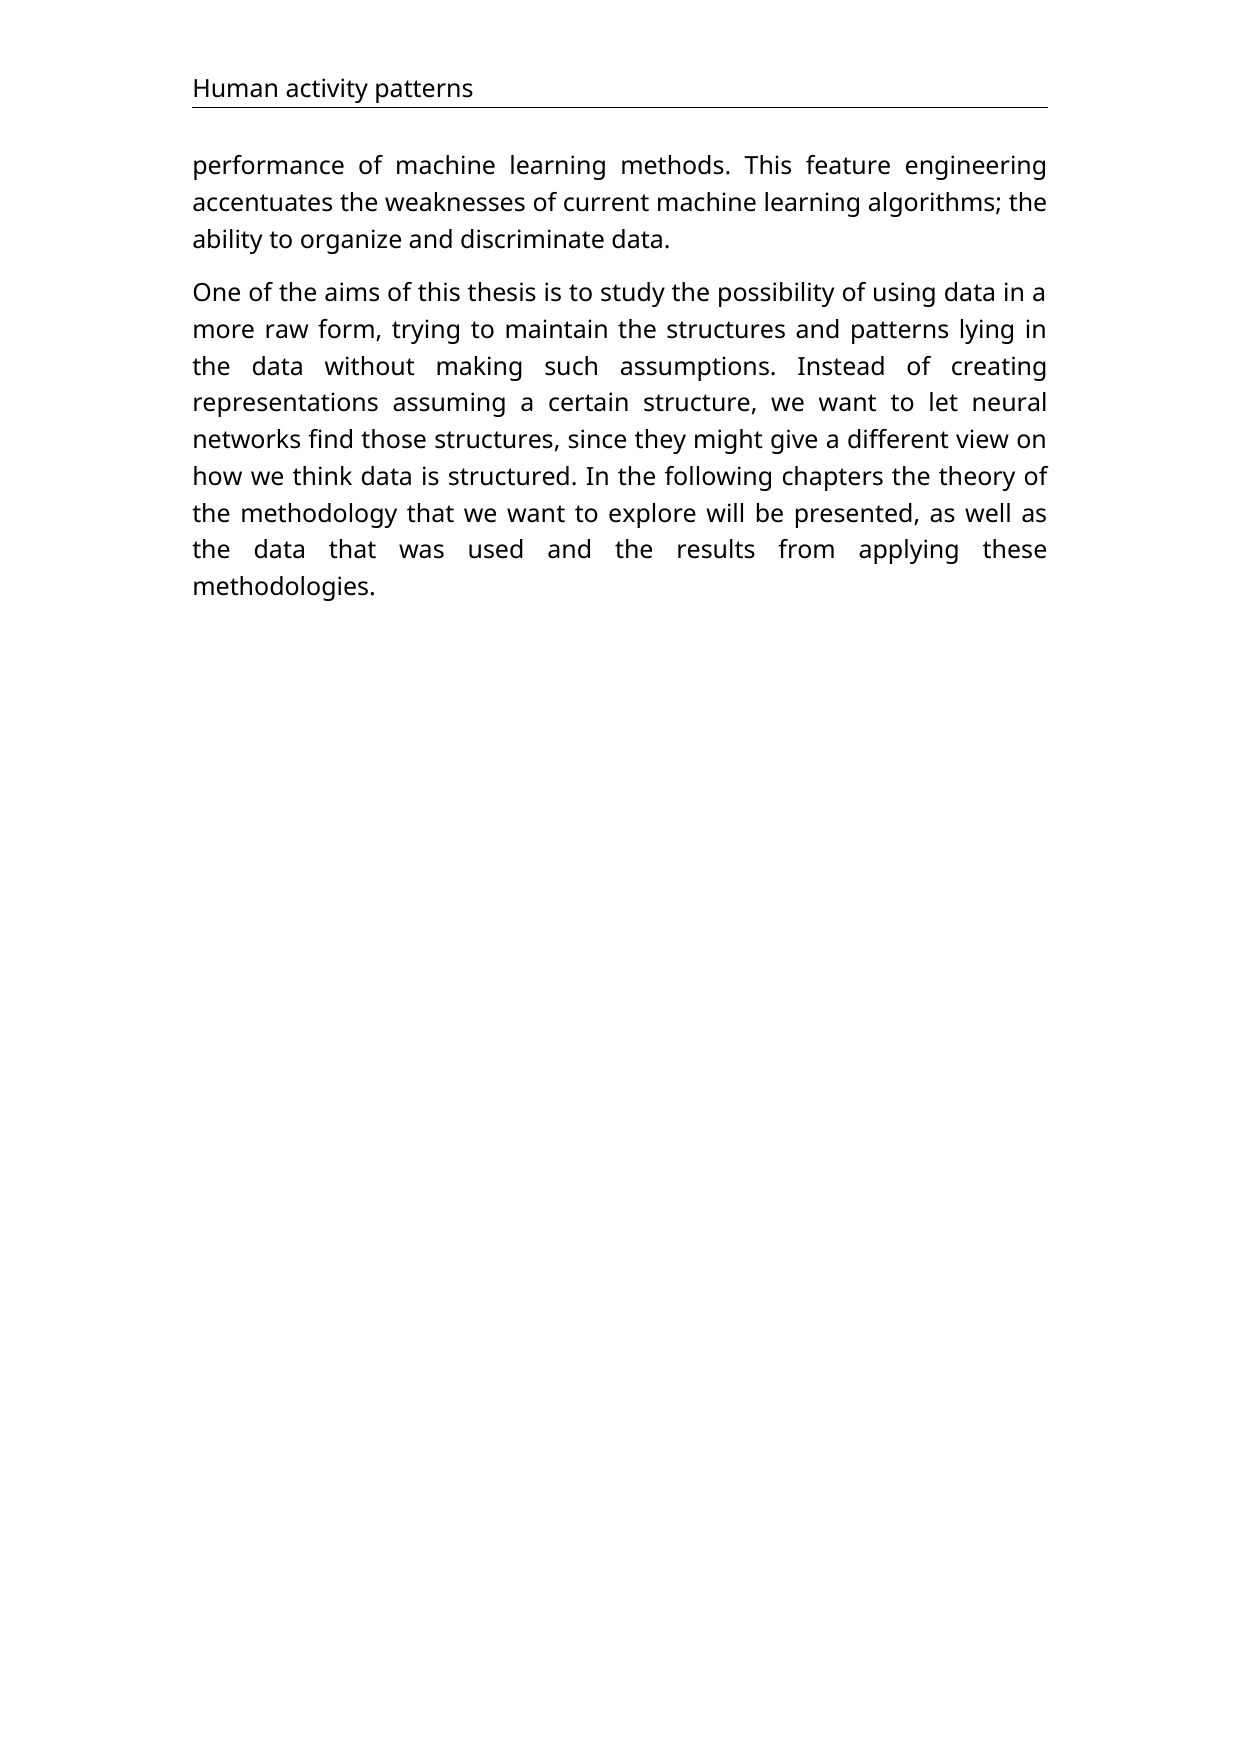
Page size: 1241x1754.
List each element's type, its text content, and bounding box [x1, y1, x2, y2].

text One of the aims of this thesis is to study the possibility of using data in a more raw form, trying to maintain the structures and patterns lying in the data without making such assumptions. Instead of creating representations assuming a certain structure, we want to let neural networks find those structures, since they might give a different view on how we think data is structured. In the following chapters the theory of the methodology that we want to explore will be presented, as well as the data that was used and the results from applying these methodologies. [192, 275, 1048, 603]
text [192, 148, 1048, 255]
